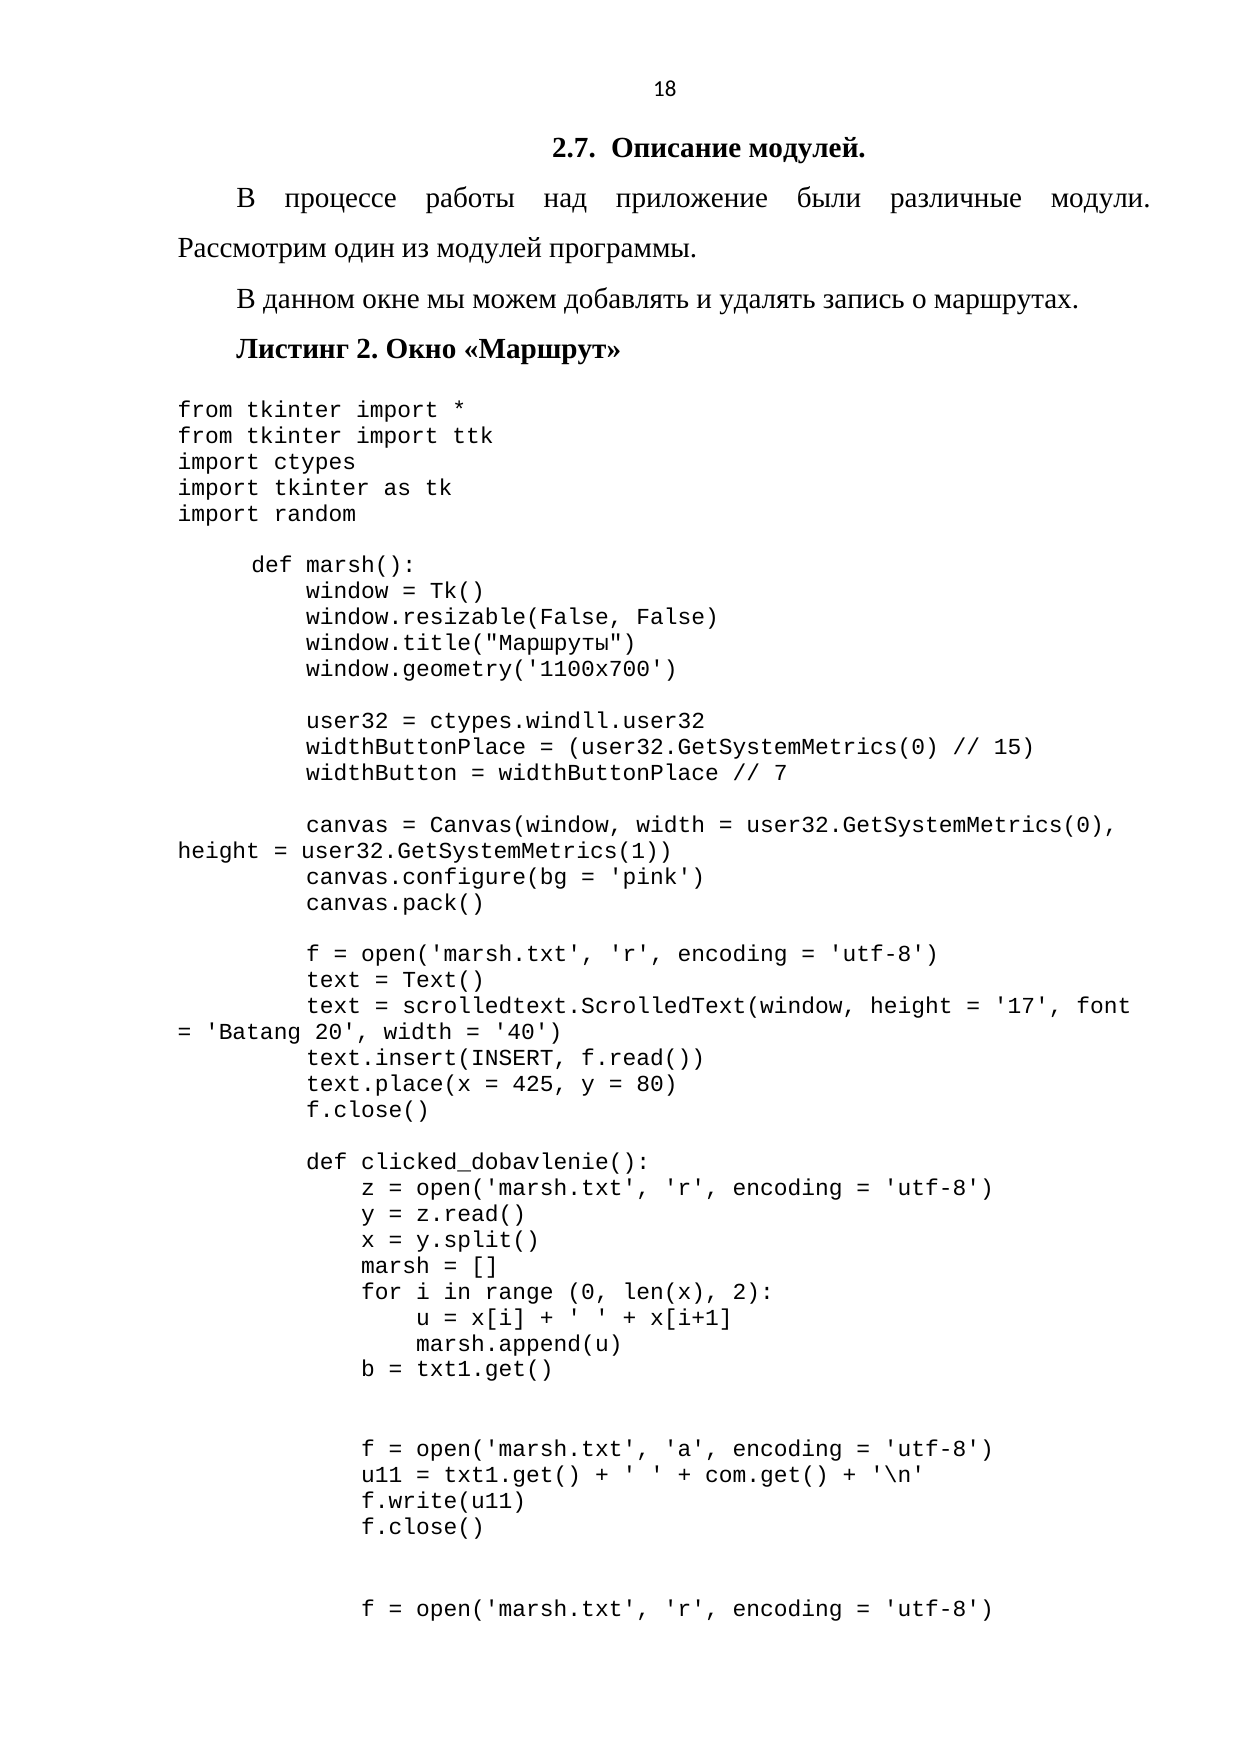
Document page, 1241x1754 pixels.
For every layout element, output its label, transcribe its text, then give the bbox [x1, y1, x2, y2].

text canvas.configure(bg = 'pink') [177, 865, 1152, 891]
text widthButtonPlace = (user32.GetSystemMetrics(0) // 15) [177, 735, 1152, 761]
text from tkinter import ttk [177, 424, 1152, 450]
text В данном окне мы можем добавлять и удалять запись о маршрутах. [177, 281, 1152, 314]
text f.close() [177, 1098, 1152, 1124]
text z = open('marsh.txt', 'r', encoding = 'utf-8') [177, 1176, 1152, 1202]
text f = open('marsh.txt', 'a', encoding = 'utf-8') [177, 1438, 1152, 1464]
text marsh = [] [177, 1254, 1152, 1280]
text Листинг 2. Окно «Маршрут» [177, 331, 1152, 365]
text x = y.split() [177, 1228, 1152, 1254]
text def marsh(): [177, 554, 1152, 580]
text def clicked_dobavlenie(): [177, 1150, 1152, 1176]
subtitle Описание модулей. [266, 130, 1152, 163]
text user32 = ctypes.windll.user32 [177, 709, 1152, 735]
text window.resizable(False, False) [177, 606, 1152, 632]
text y = z.read() [177, 1202, 1152, 1228]
text from tkinter import * [177, 398, 1152, 424]
text import tkinter as tk [177, 476, 1152, 502]
text canvas.pack() [177, 891, 1152, 917]
text u11 = txt1.get() + ' ' + com.get() + '\n' [177, 1464, 1152, 1489]
text f.close() [177, 1516, 1152, 1541]
text В процессе работы над приложение были различные модули. Рассмотрим один из модулей программы. [177, 180, 1152, 264]
text for i in range (0, len(x), 2): [177, 1280, 1152, 1306]
text widthButton = widthButtonPlace // 7 [177, 761, 1152, 787]
text f = open('marsh.txt', 'r', encoding = 'utf-8') [177, 943, 1152, 969]
text window.title("Маршруты") [177, 632, 1152, 657]
text f.write(u11) [177, 1489, 1152, 1516]
text text = Text() [177, 969, 1152, 995]
text text.insert(INSERT, f.read()) [177, 1047, 1152, 1072]
text canvas = Canvas(window, width = user32.GetSystemMetrics(0), height = user32.GetSystemMetrics(1)) [177, 813, 1152, 865]
text window.geometry('1100x700') [177, 657, 1152, 683]
text u = x[i] + ' ' + x[i+1] [177, 1306, 1152, 1332]
text b = txt1.get() [177, 1358, 1152, 1384]
text text = scrolledtext.ScrolledText(window, height = '17', font = 'Batang 20', width = '40') [177, 995, 1152, 1047]
text window = Tk() [177, 580, 1152, 606]
text import ctypes [177, 450, 1152, 476]
text marsh.append(u) [177, 1332, 1152, 1358]
text f = open('marsh.txt', 'r', encoding = 'utf-8') [177, 1597, 1152, 1623]
text text.place(x = 425, y = 80) [177, 1072, 1152, 1098]
text import random [177, 502, 1152, 528]
